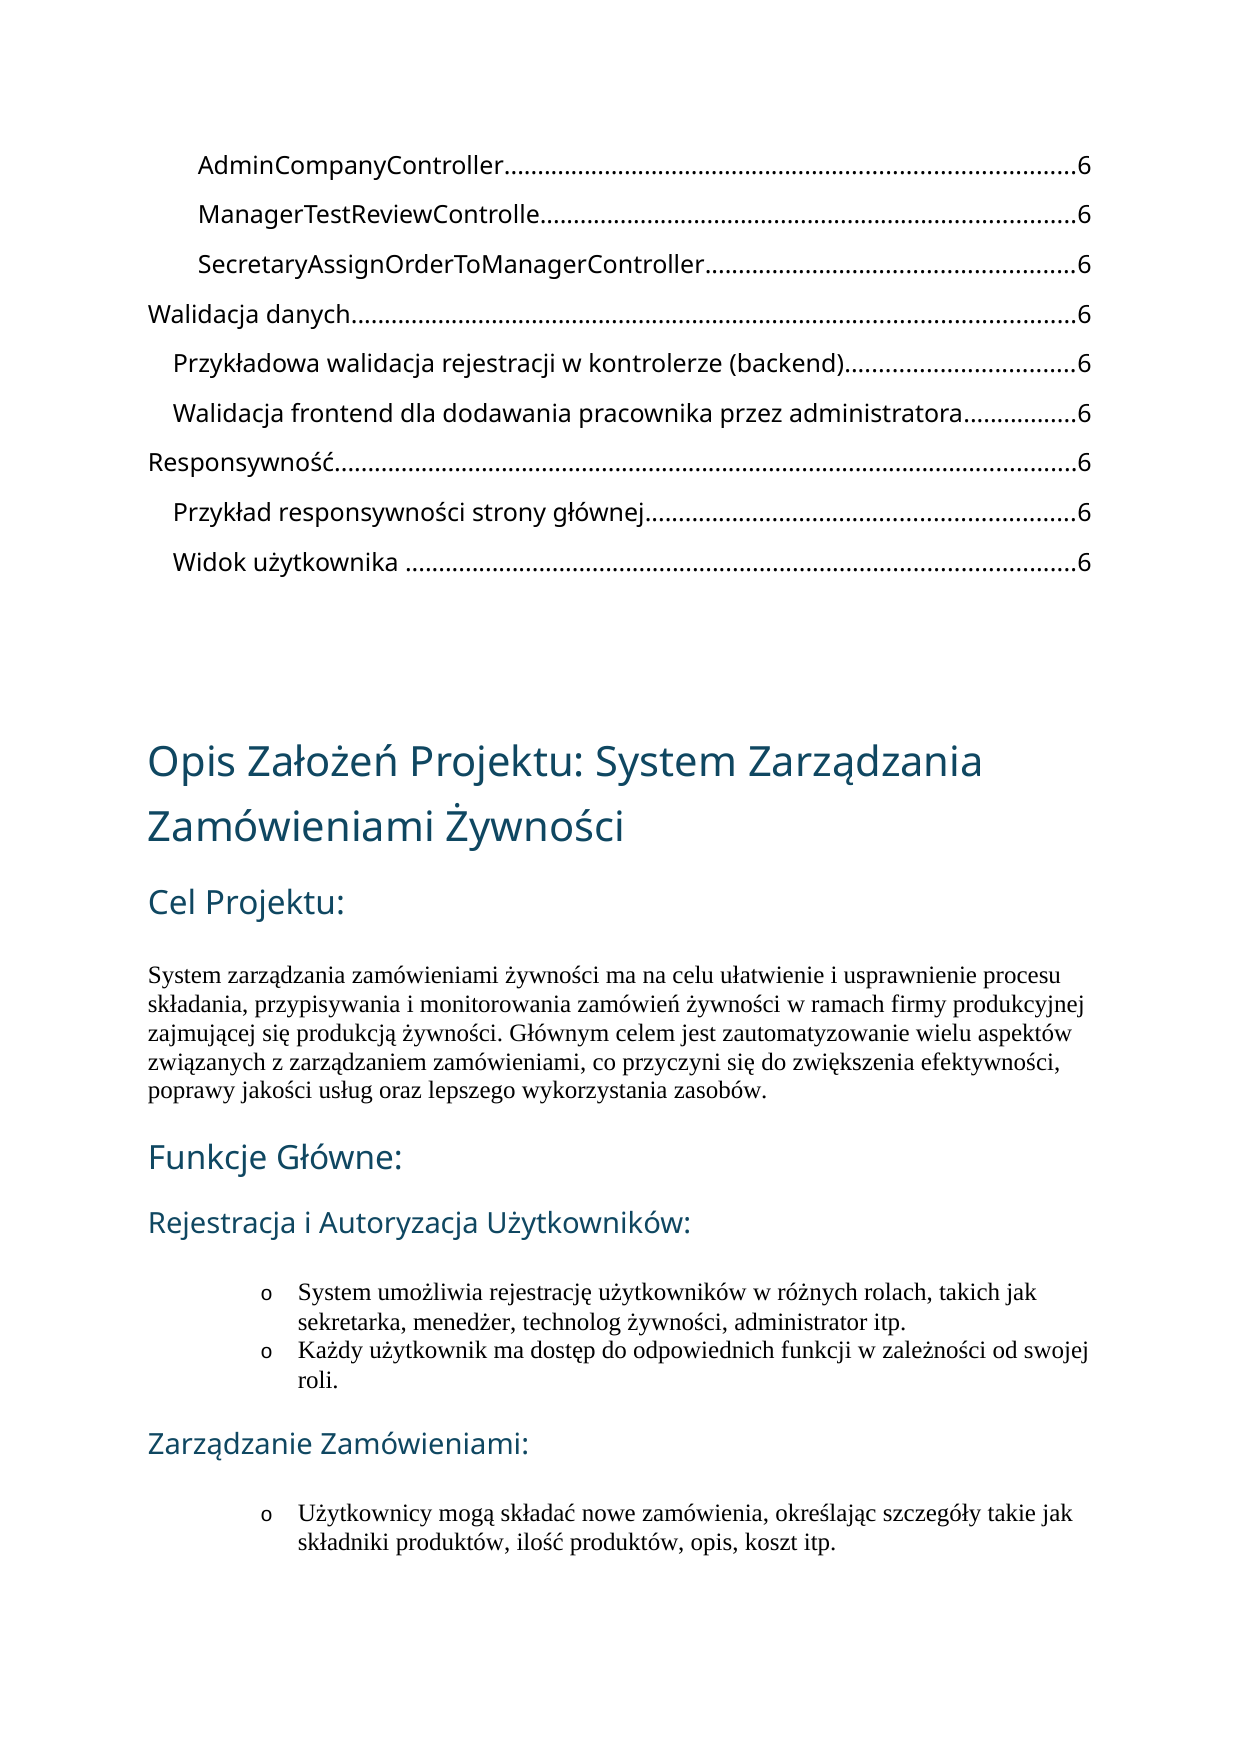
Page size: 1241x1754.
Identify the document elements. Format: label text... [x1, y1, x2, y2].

text System zarządzania zamówieniami żywności ma na celu ułatwienie i usprawnienie procesu składania, przypisywania i monitorowania zamówień żywności w ramach firmy produkcyjnej zajmującej się produkcją żywności. Głównym celem jest zautomatyzowanie wielu aspektów związanych z zarządzaniem zamówieniami, co przyczyni się do zwiększenia efektywności, poprawy jakości usług oraz lepszego wykorzystania zasobów. [148, 961, 1093, 1104]
subtitle Rejestracja i Autoryzacja Użytkowników: [148, 1202, 1093, 1242]
list Użytkownicy mogą składać nowe zamówienia, określając szczegóły takie jak składniki produktów, ilość produktów, opis, koszt itp. [260, 1498, 1093, 1556]
list System umożliwia rejestrację użytkowników w różnych rolach, takich jak sekretarka, menedżer, technolog żywności, administrator itp. [260, 1277, 1093, 1335]
list Każdy użytkownik ma dostęp do odpowiednich funkcji w zależności od swojej roli. [260, 1335, 1093, 1394]
subtitle Zarządzanie Zamówieniami: [148, 1423, 1093, 1463]
subtitle Funkcje Główne: [148, 1133, 1093, 1179]
subtitle Opis Założeń Projektu: System Zarządzania Zamówieniami Żywności [148, 732, 1093, 854]
subtitle Cel Projektu: [148, 879, 1093, 924]
